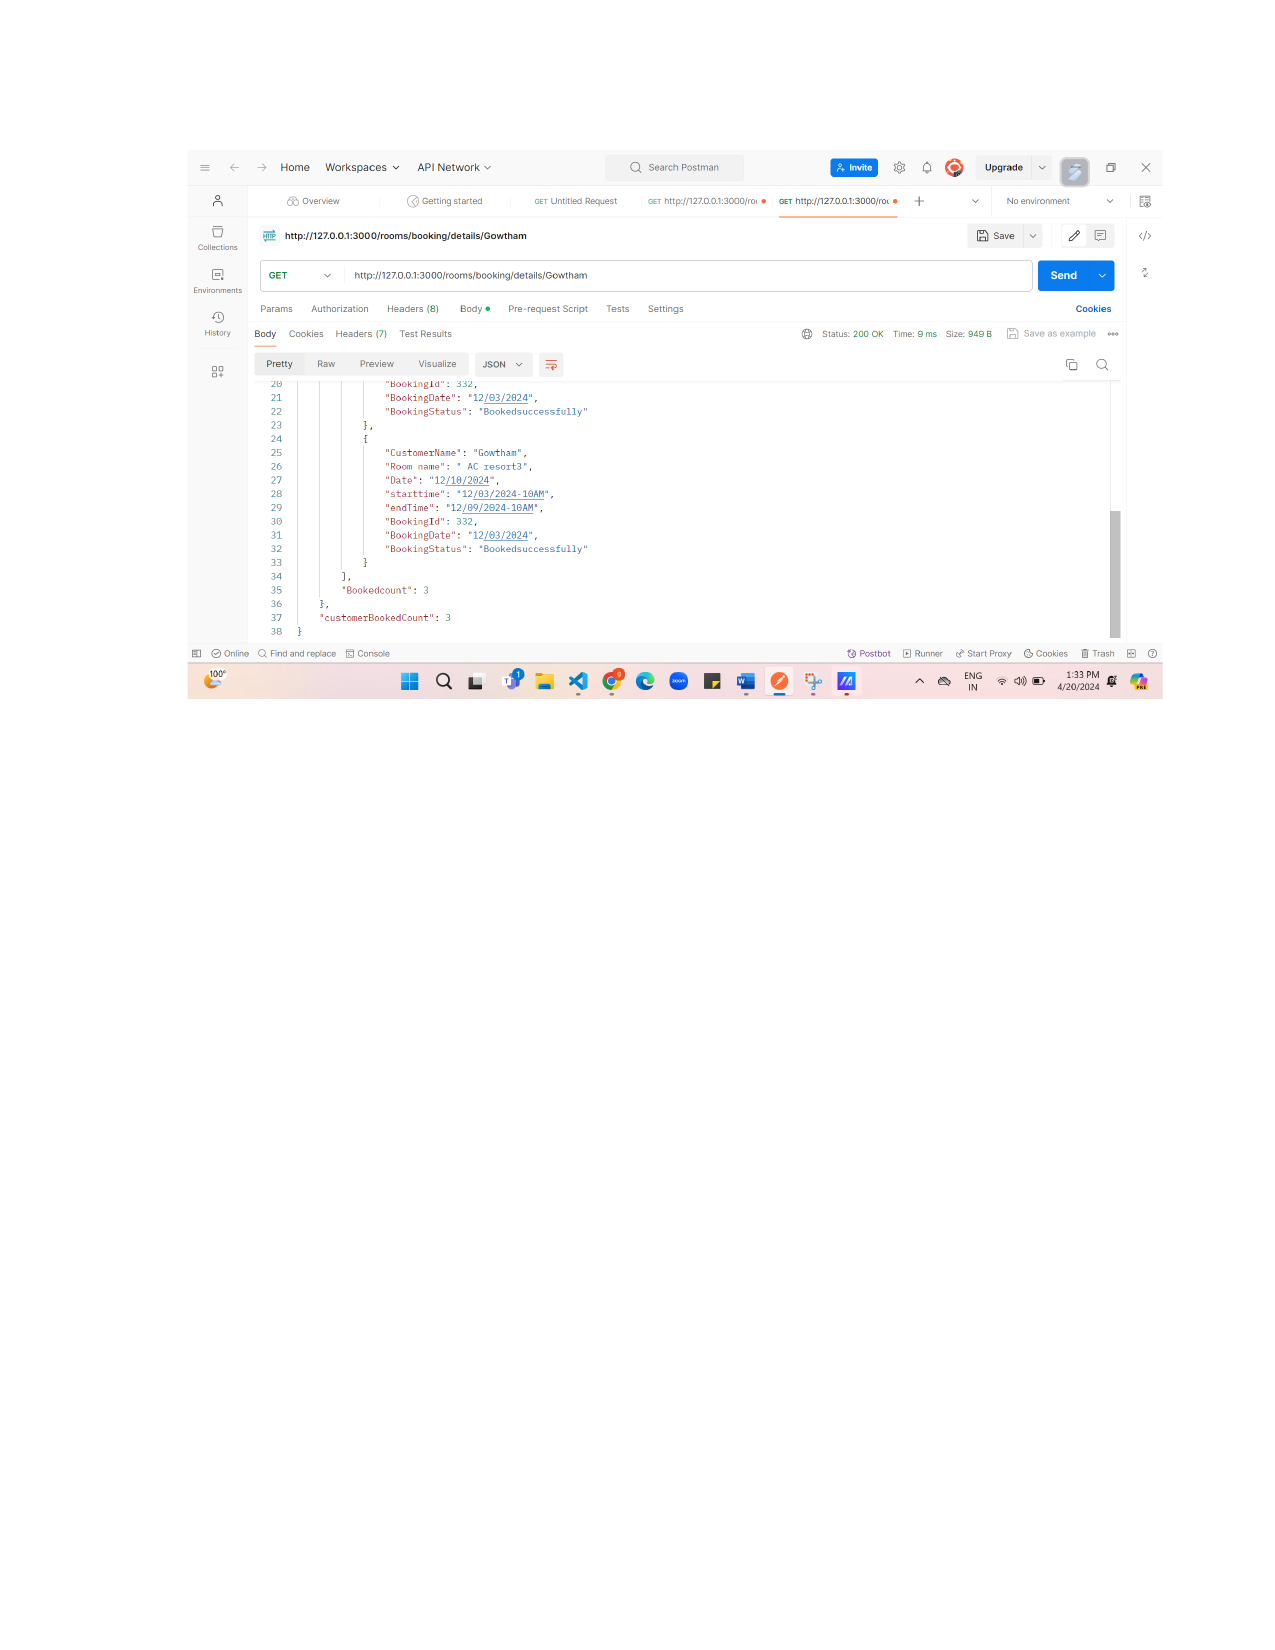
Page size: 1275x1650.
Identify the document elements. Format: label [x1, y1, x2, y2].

picture [187, 150, 1163, 699]
